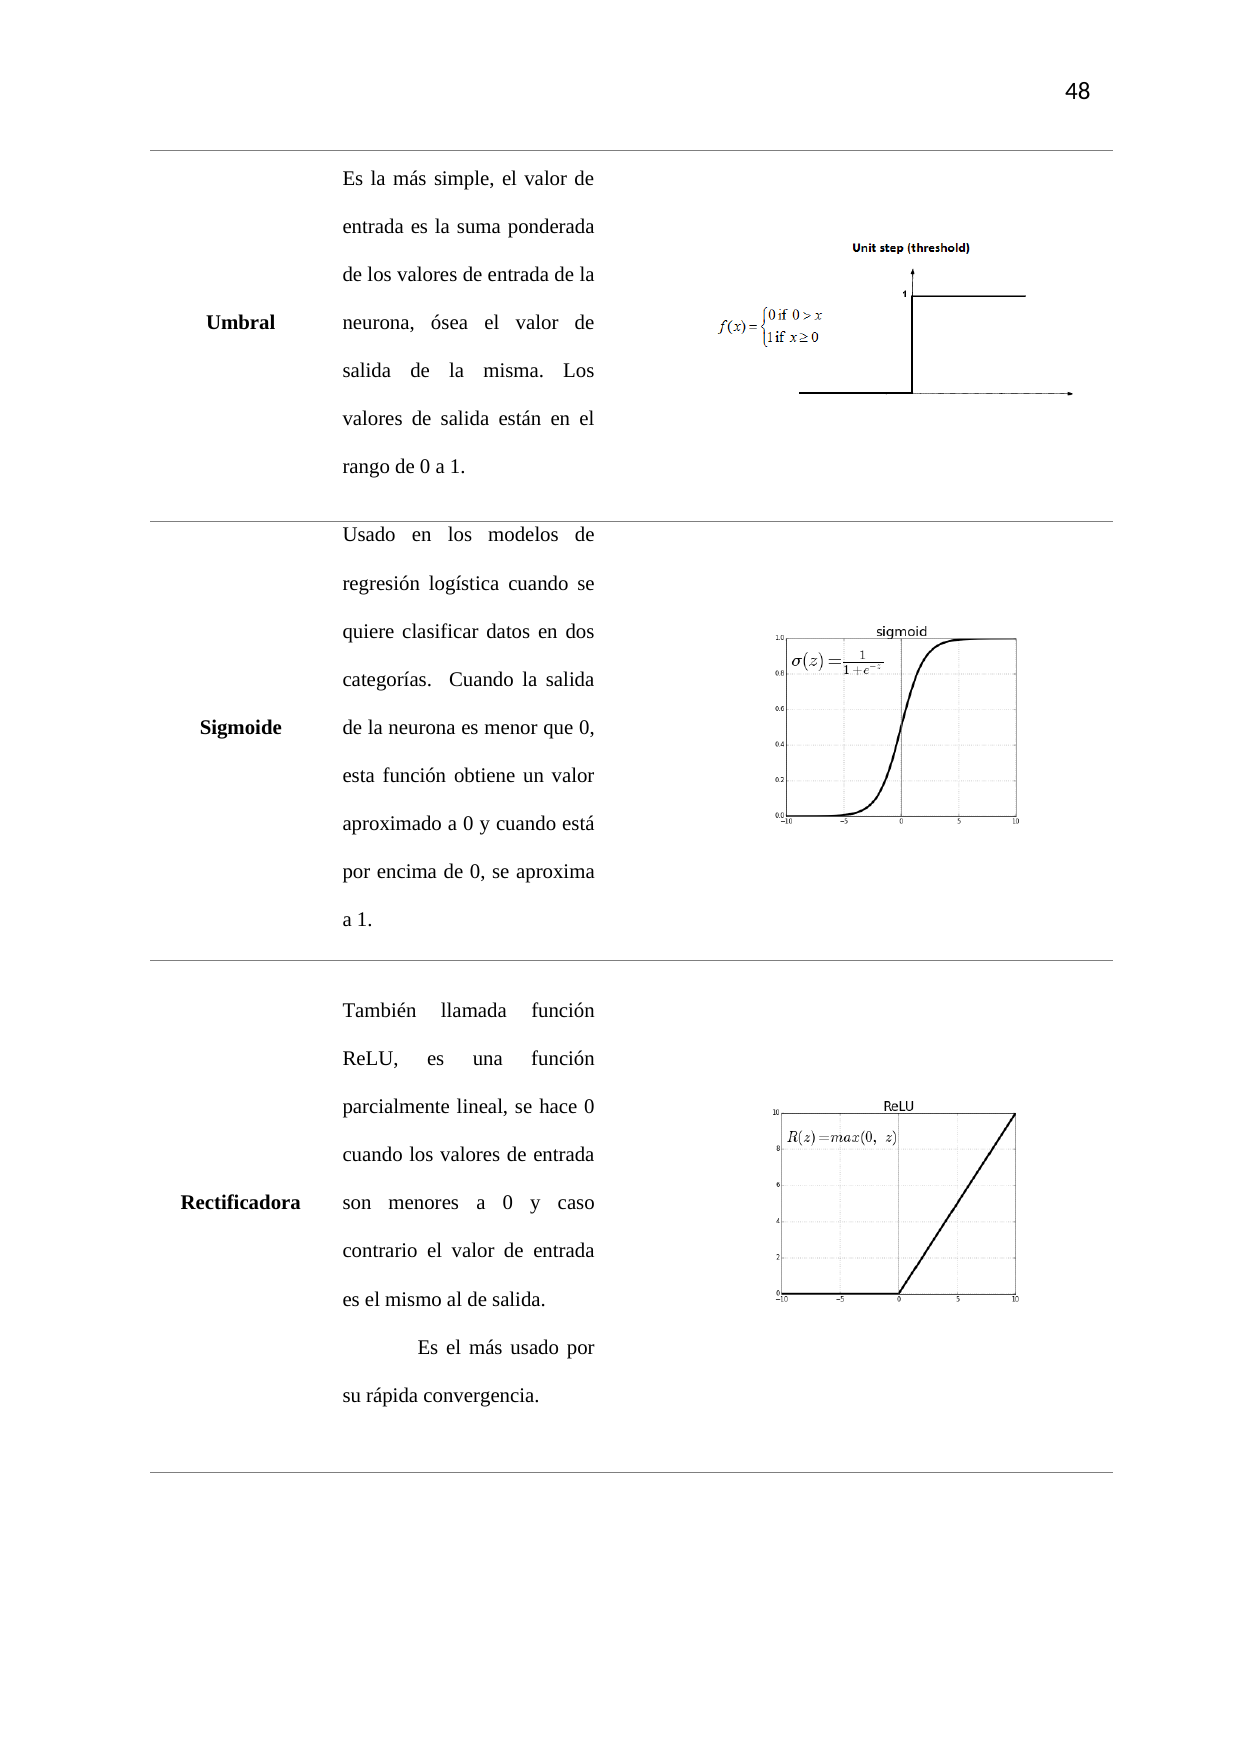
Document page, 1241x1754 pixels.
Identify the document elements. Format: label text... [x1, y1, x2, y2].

table_cell [606, 522, 1113, 960]
table_cell Umbral [150, 151, 331, 521]
picture [699, 224, 1096, 419]
picture [767, 1097, 1028, 1308]
table_cell [606, 151, 1113, 521]
table_cell Rectificadora [150, 961, 331, 1472]
table_cell Usado en los modelos de regresión logística cuando se quiere clasificar datos en dos categorías. Cuando la salida de la neurona es menor que 0, esta función obtiene un valor aproximado a 0 y cuando está por encima de 0, se aproxima a 1. [331, 522, 606, 960]
table_cell [606, 961, 1113, 1472]
picture [749, 616, 1045, 838]
table_cell Es la más simple, el valor de entrada es la suma ponderada de los valores de entrada de la neurona, ósea el valor de salida de la misma. Los valores de salida están en el rango de 0 a 1. [331, 151, 606, 521]
table_cell Sigmoide [150, 522, 331, 960]
table_cell También llamada función ReLU, es una función parcialmente lineal, se hace 0 cuando los valores de entrada son menores a 0 y caso contrario el valor de entrada es el mismo al de salida. Es el más usado por su rápida convergencia. [331, 961, 606, 1472]
